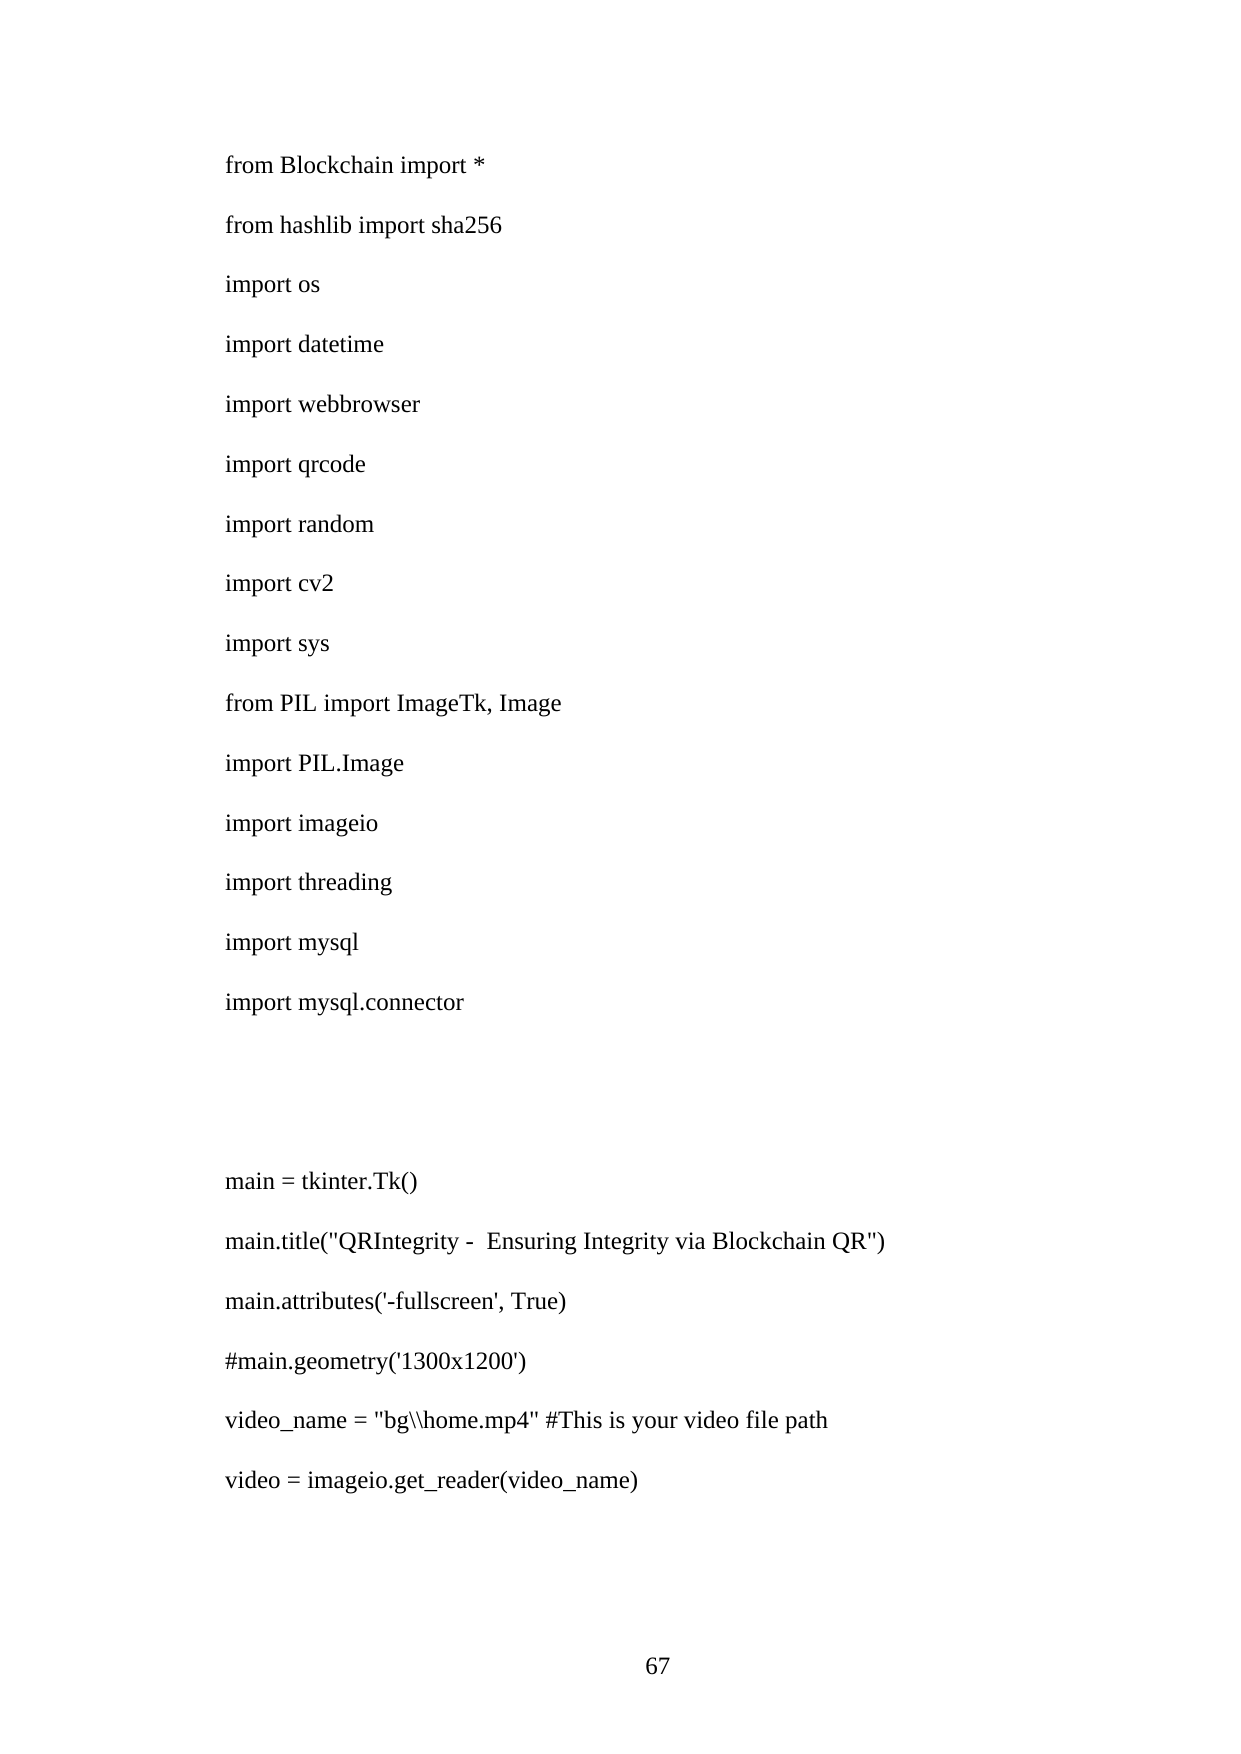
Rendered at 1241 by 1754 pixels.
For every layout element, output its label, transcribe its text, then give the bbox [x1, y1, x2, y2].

text import sys [225, 628, 1090, 657]
text import datetime [225, 329, 1090, 358]
text video_name = "bg\\home.mp4" #This is your video file path [225, 1406, 1090, 1434]
text import cv2 [225, 568, 1090, 597]
text import imageio [225, 808, 1090, 836]
text main = tkinter.Tk() [225, 1166, 1090, 1195]
text import PIL.Image [225, 748, 1090, 777]
text import random [225, 509, 1090, 537]
text import os [225, 269, 1090, 298]
text main.title("QRIntegrity - Ensuring Integrity via Blockchain QR") [225, 1226, 1090, 1255]
text import webbrowser [225, 389, 1090, 418]
text import threading [225, 867, 1090, 896]
text from hashlib import sha256 [225, 210, 1090, 238]
text main.attributes('-fullscreen', True) [225, 1286, 1090, 1315]
text video = imageio.get_reader(video_name) [225, 1465, 1090, 1494]
text import mysql.connector [225, 987, 1090, 1016]
text import qrcode [225, 449, 1090, 478]
text import mysql [225, 927, 1090, 956]
text from Blockchain import * [225, 150, 1090, 179]
text from PIL import ImageTk, Image [225, 688, 1090, 717]
text #main.geometry('1300x1200') [225, 1346, 1090, 1374]
